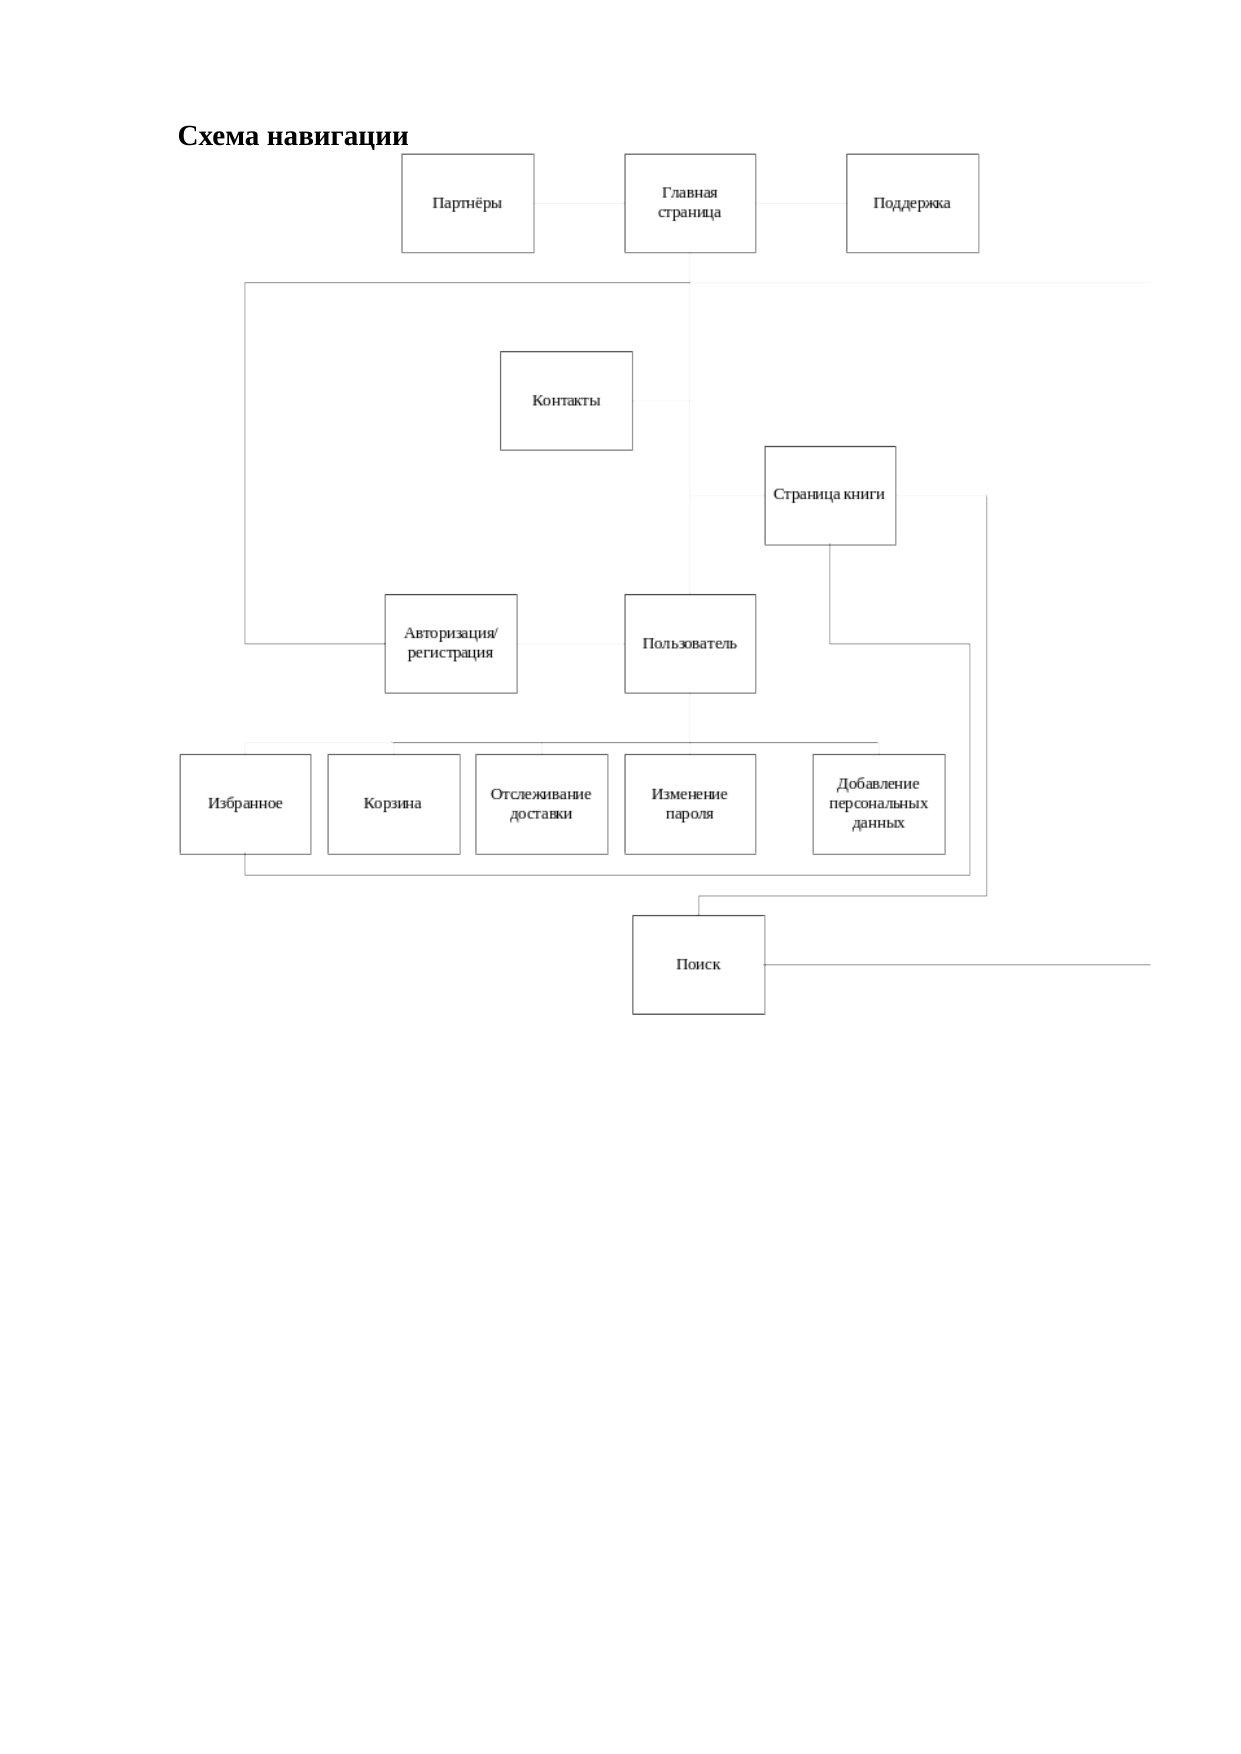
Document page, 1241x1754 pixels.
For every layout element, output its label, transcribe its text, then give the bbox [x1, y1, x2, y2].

text Схема навигации [177, 118, 1152, 152]
